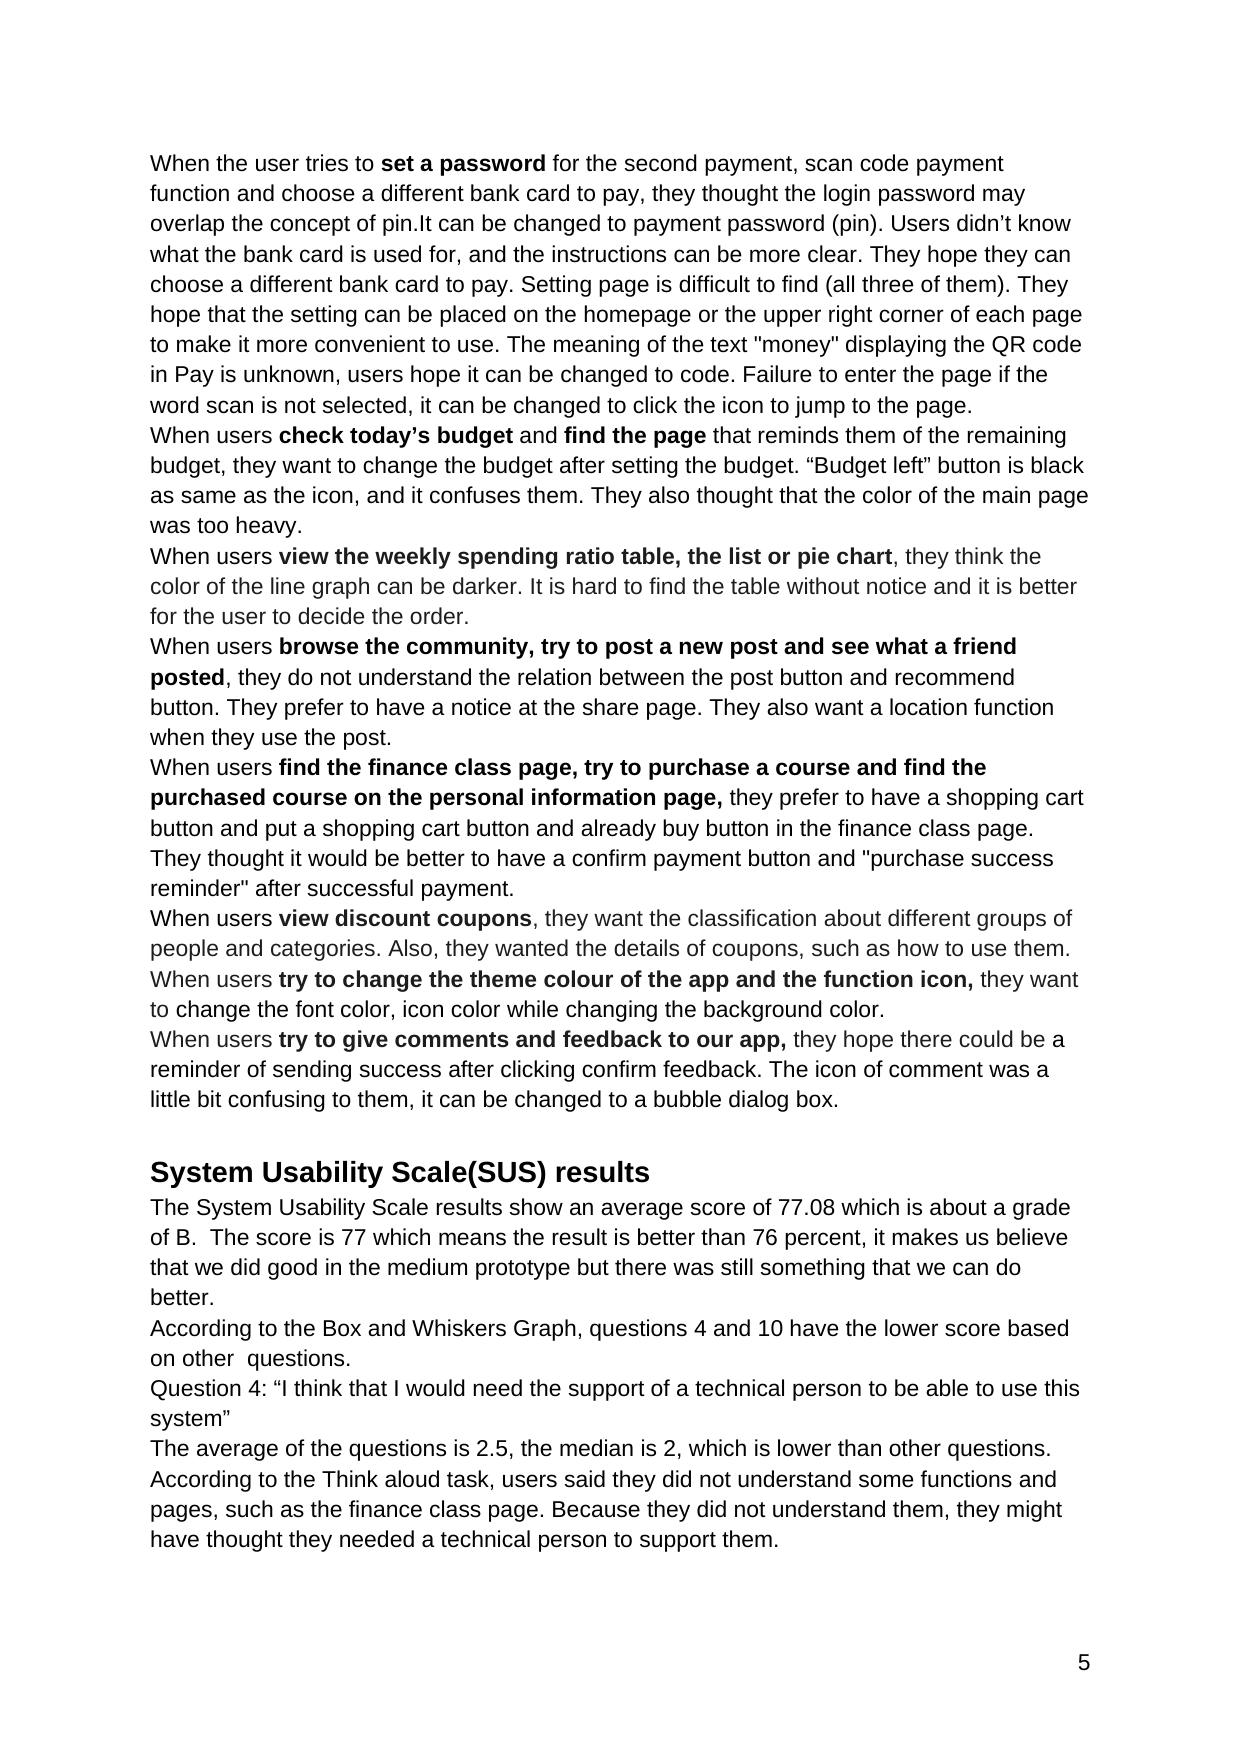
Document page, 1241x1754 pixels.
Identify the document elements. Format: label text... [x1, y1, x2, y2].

text The System Usability Scale results show an average score of 77.08 which is about a grade of B. The score is 77 which means the result is better than 76 percent, it makes us believe that we did good in the medium prototype but there was still something that we can do better. [150, 1194, 1090, 1311]
text When users view discount coupons, they want the classification about different groups of people and categories. Also, they wanted the details of coupons, such as how to use them. [150, 905, 1090, 962]
text When the user tries to set a password for the second payment, scan code payment function and choose a different bank card to pay, they thought the login password may overlap the concept of pin.It can be changed to payment password (pin). Users didn’t know what the bank card is used for, and the instructions can be more clear. They hope they can choose a different bank card to pay. Setting page is difficult to find (all three of them). They hope that the setting can be placed on the homepage or the upper right corner of each page to make it more convenient to use. The meaning of the text "money" displaying the QR code in Pay is unknown, users hope it can be changed to code. Failure to enter the page if the word scan is not selected, it can be changed to click the icon to jump to the page. [150, 150, 1090, 418]
text When users check today’s budget and find the page that reminds them of the remaining budget, they want to change the budget after setting the budget. “Budget left” button is black as same as the icon, and it confuses them. They also thought that the color of the main page was too heavy. [150, 422, 1090, 539]
text According to the Box and Whiskers Graph, questions 4 and 10 have the lower score based on other questions. [150, 1314, 1090, 1371]
text When users try to give comments and feedback to our app, they hope there could be a reminder of sending success after clicking confirm feedback. The icon of comment was a little bit confusing to them, it can be changed to a bubble dialog box. [150, 1026, 1090, 1113]
text When users view the weekly spending ratio table, the list or pie chart, they think the color of the line graph can be darker. It is hard to find the table without notice and it is better for the user to decide the order. [150, 543, 1090, 629]
text When users browse the community, try to post a new post and see what a friend posted, they do not understand the relation between the post button and recommend button. They prefer to have a notice at the share page. They also want a location function when they use the post. [150, 633, 1090, 750]
text When users try to change the theme colour of the app and the function icon, they want to change the font color, icon color while changing the background color. [150, 966, 1090, 1022]
text System Usability Scale(SUS) results [150, 1155, 1090, 1189]
text The average of the questions is 2.5, the median is 2, which is lower than other questions. According to the Think aloud task, users said they did not understand some functions and pages, such as the finance class page. Because they did not understand them, they might have thought they needed a technical person to support them. [150, 1435, 1090, 1552]
text Question 4: “I think that I would need the support of a technical person to be able to use this system” [150, 1375, 1090, 1432]
text When users find the finance class page, try to purchase a course and find the purchased course on the personal information page, they prefer to have a shopping cart button and put a shopping cart button and already buy button in the finance class page. They thought it would be better to have a confirm payment button and "purchase success reminder" after successful payment. [150, 754, 1090, 901]
